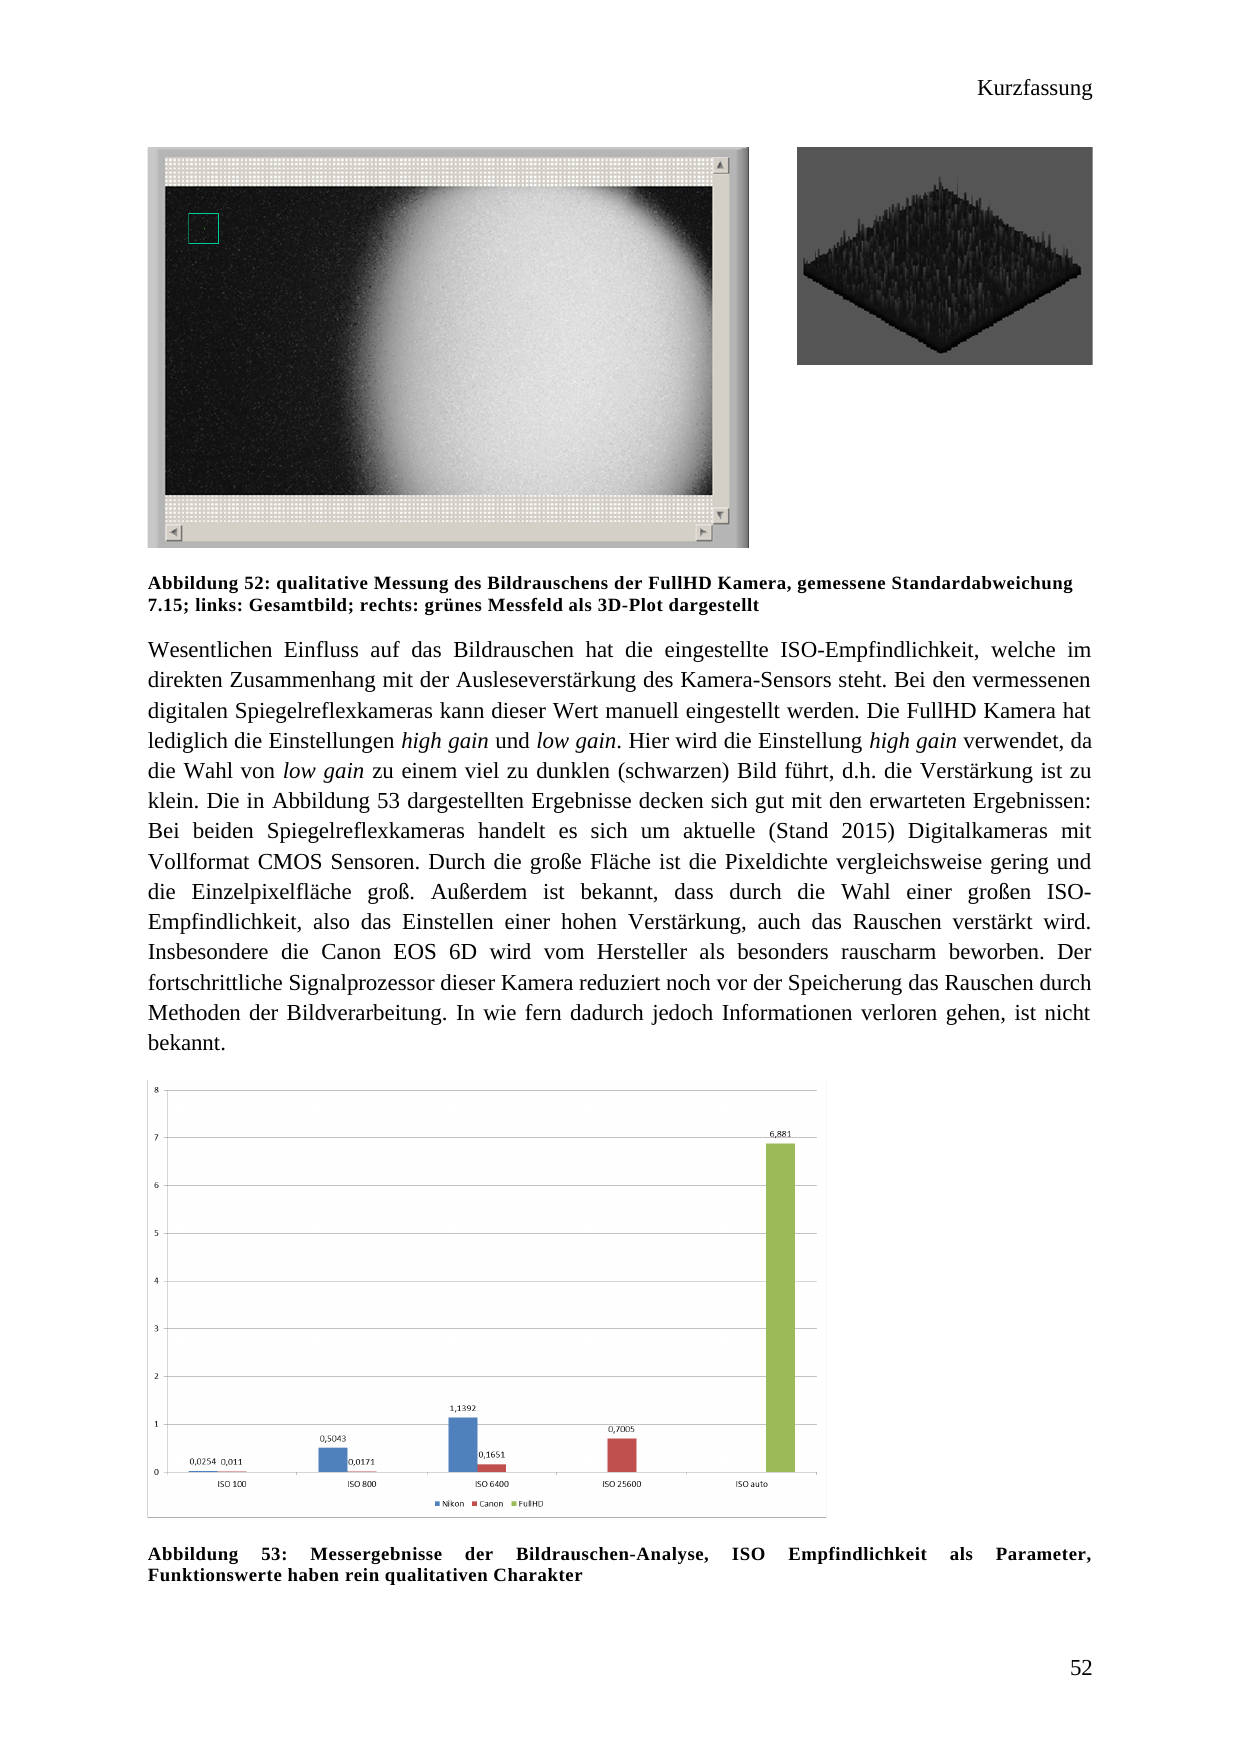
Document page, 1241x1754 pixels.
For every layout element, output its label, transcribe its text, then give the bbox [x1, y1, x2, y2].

text Wesentlichen Einfluss auf das Bildrauschen hat die eingestellte ISO-Empfindlichkeit, welche im direkten Zusammenhang mit der Ausleseverstärkung des Kamera-Sensors steht. Bei den vermessenen digitalen Spiegelreflexkameras kann dieser Wert manuell eingestellt werden. Die FullHD Kamera hat lediglich die Einstellungen high gain und low gain. Hier wird die Einstellung high gain verwendet, da die Wahl von low gain zu einem viel zu dunklen (schwarzen) Bild führt, d.h. die Verstärkung ist zu klein. Die in Abbildung 54 dargestellten Ergebnisse decken sich gut mit den erwarteten Ergebnissen: Bei beiden Spiegelreflexkameras handelt es sich um aktuelle (Stand 2015) Digitalkameras mit Vollformat CMOS Sensoren. Durch die große Fläche ist die Pixeldichte vergleichsweise gering und die Einzelpixelfläche groß. Außerdem ist bekannt, dass durch die Wahl einer großen ISO-Empfindlichkeit, also das Einstellen einer hohen Verstärkung, auch das Rauschen verstärkt wird. Insbesondere die Canon EOS 6D wird vom Hersteller als besonders rauscharm beworben. Der fortschrittliche Signalprozessor dieser Kamera reduziert noch vor der Speicherung das Rauschen durch Methoden der Bildverarbeitung. In wie fern dadurch jedoch Informationen verloren gehen, ist nicht bekannt. [148, 636, 1093, 1055]
picture [147, 1080, 827, 1518]
picture [147, 147, 1093, 548]
